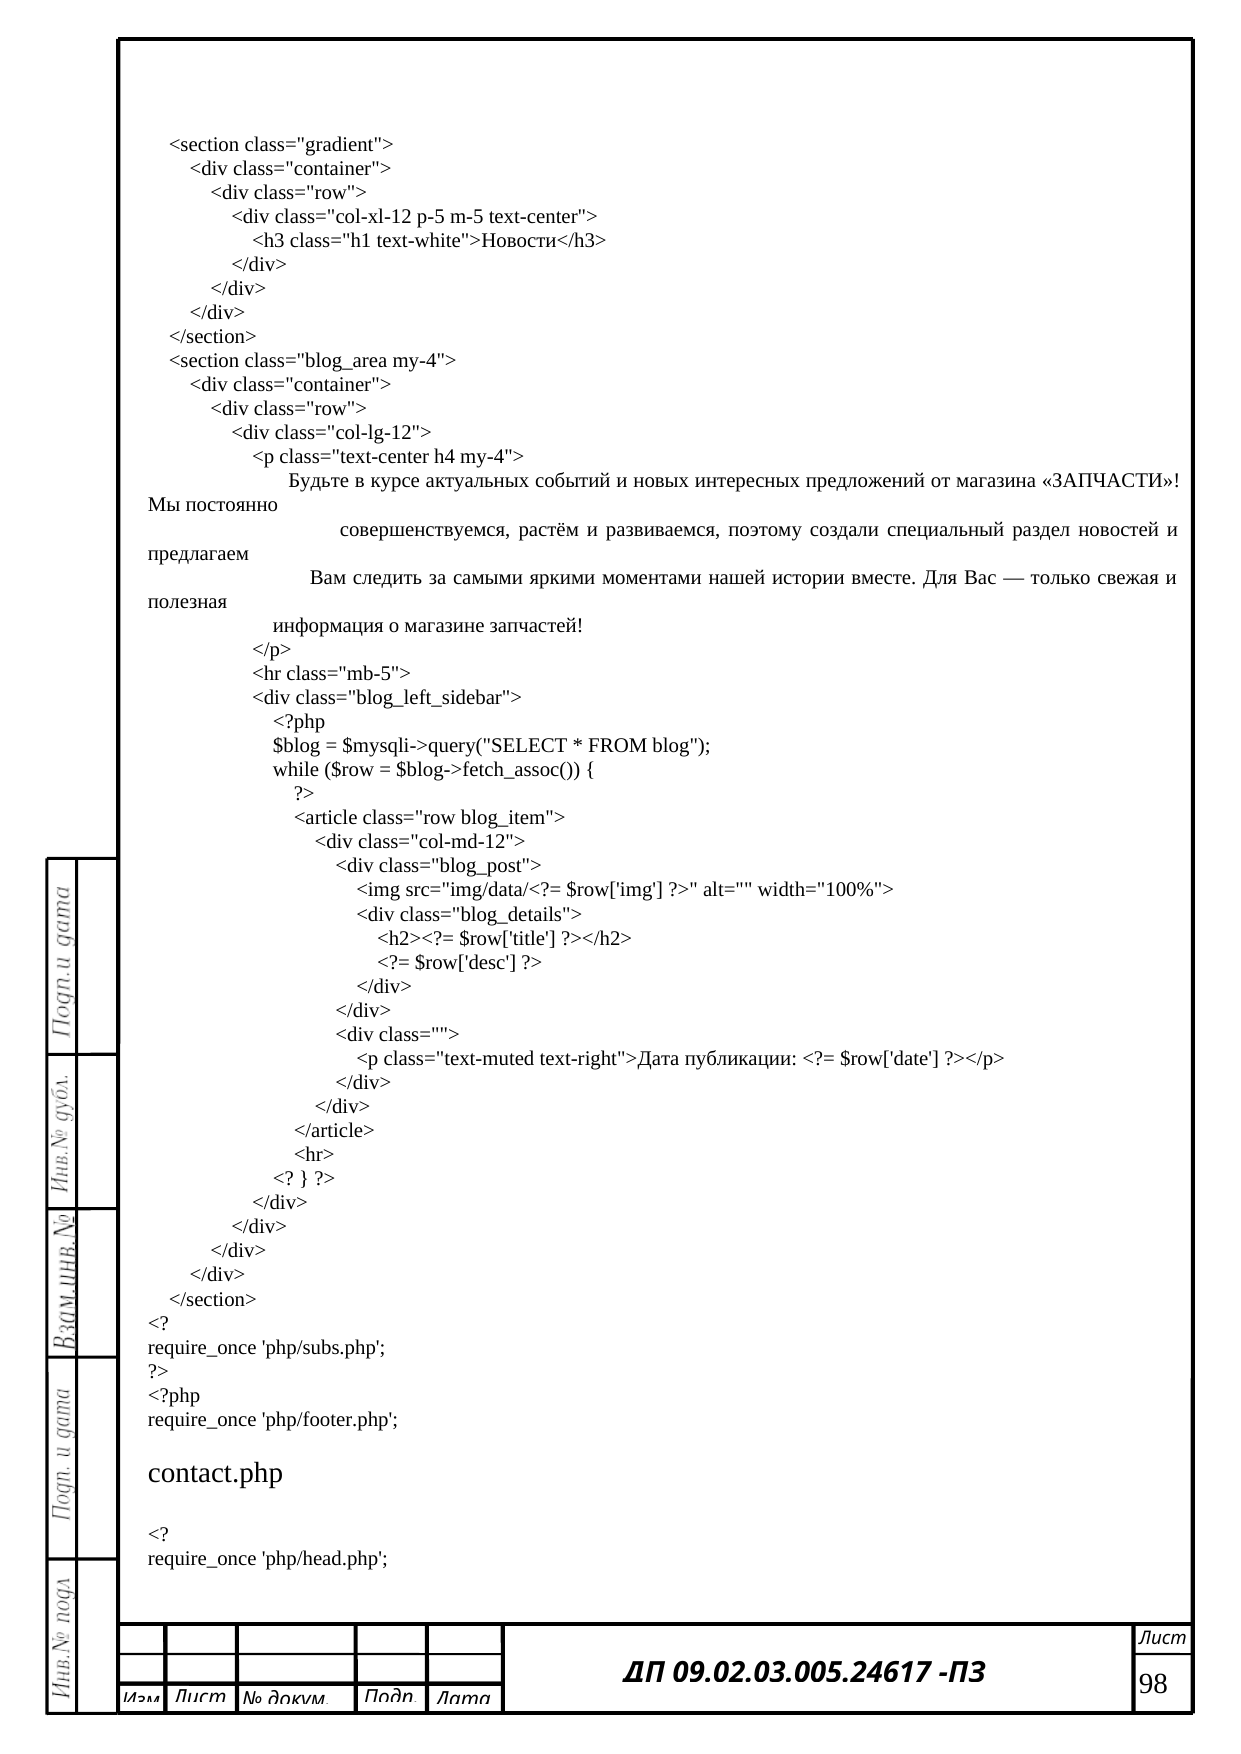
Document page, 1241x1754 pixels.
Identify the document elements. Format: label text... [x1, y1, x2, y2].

text <h3 class="h1 text-white">Новости</h3> [148, 228, 1181, 252]
text $blog = $mysqli->query("SELECT * FROM blog"); [148, 733, 1181, 757]
text <? [148, 1311, 1181, 1334]
text <div class="blog_details"> [148, 901, 1181, 926]
text ?> [148, 1359, 1181, 1383]
text совершенствуемся, растём и развиваемся, поэтому создали специальный раздел новостей и предлагаем [148, 516, 1181, 564]
text <div class="row"> [148, 396, 1181, 420]
text <hr class="mb-5"> [148, 661, 1181, 685]
text <p class="text-muted text-right">Дата публикации: <?= $row['date'] ?></p> [148, 1046, 1181, 1070]
text <div class="container"> [148, 156, 1181, 179]
text </div> [148, 1190, 1181, 1214]
text <? } ?> [148, 1166, 1181, 1190]
text <p class="text-center h4 my-4"> [148, 444, 1181, 468]
text </div> [148, 998, 1181, 1022]
text <section class="gradient"> [148, 131, 1181, 156]
text <div class="col-lg-12"> [148, 420, 1181, 444]
text require_once 'php/head.php'; [148, 1546, 1181, 1570]
text <div class="container"> [148, 372, 1181, 396]
text Будьте в курсе актуальных событий и новых интересных предложений от магазина «ЗАПЧАСТИ»! Мы постоянно [148, 468, 1181, 516]
text </div> [148, 1214, 1181, 1238]
text <?php [148, 709, 1181, 733]
text <div class="col-md-12"> [148, 829, 1181, 853]
text </div> [148, 1094, 1181, 1118]
text contact.php [148, 1455, 1181, 1488]
text </div> [148, 1238, 1181, 1262]
text </div> [148, 276, 1181, 300]
text require_once 'php/subs.php'; [148, 1334, 1181, 1359]
text </div> [148, 252, 1181, 276]
text </section> [148, 324, 1181, 348]
text <article class="row blog_item"> [148, 805, 1181, 829]
text <div class=""> [148, 1022, 1181, 1046]
text <div class="col-xl-12 p-5 m-5 text-center"> [148, 204, 1181, 228]
text </article> [148, 1118, 1181, 1142]
text </p> [148, 637, 1181, 661]
text ?> [148, 781, 1181, 805]
text while ($row = $blog->fetch_assoc()) { [148, 757, 1181, 781]
text <?= $row['desc'] ?> [148, 949, 1181, 974]
text <h2><?= $row['title'] ?></h2> [148, 926, 1181, 949]
text <?php [148, 1383, 1181, 1407]
text <div class="blog_post"> [148, 853, 1181, 877]
text <section class="blog_area my-4"> [148, 348, 1181, 372]
text </div> [148, 1262, 1181, 1286]
text <div class="row"> [148, 179, 1181, 204]
text <hr> [148, 1142, 1181, 1166]
text </section> [148, 1286, 1181, 1311]
text <div class="blog_left_sidebar"> [148, 685, 1181, 709]
text </div> [148, 974, 1181, 998]
text <? [148, 1522, 1181, 1546]
text <img src="img/data/<?= $row['img'] ?>" alt="" width="100%"> [148, 877, 1181, 901]
text require_once 'php/footer.php'; [148, 1407, 1181, 1431]
text информация о магазине запчастей! [148, 613, 1181, 637]
text </div> [148, 1070, 1181, 1094]
text Вам следить за самыми яркими моментами нашей истории вместе. Для Вас — только свежая и полезная [148, 564, 1181, 613]
text </div> [148, 300, 1181, 324]
